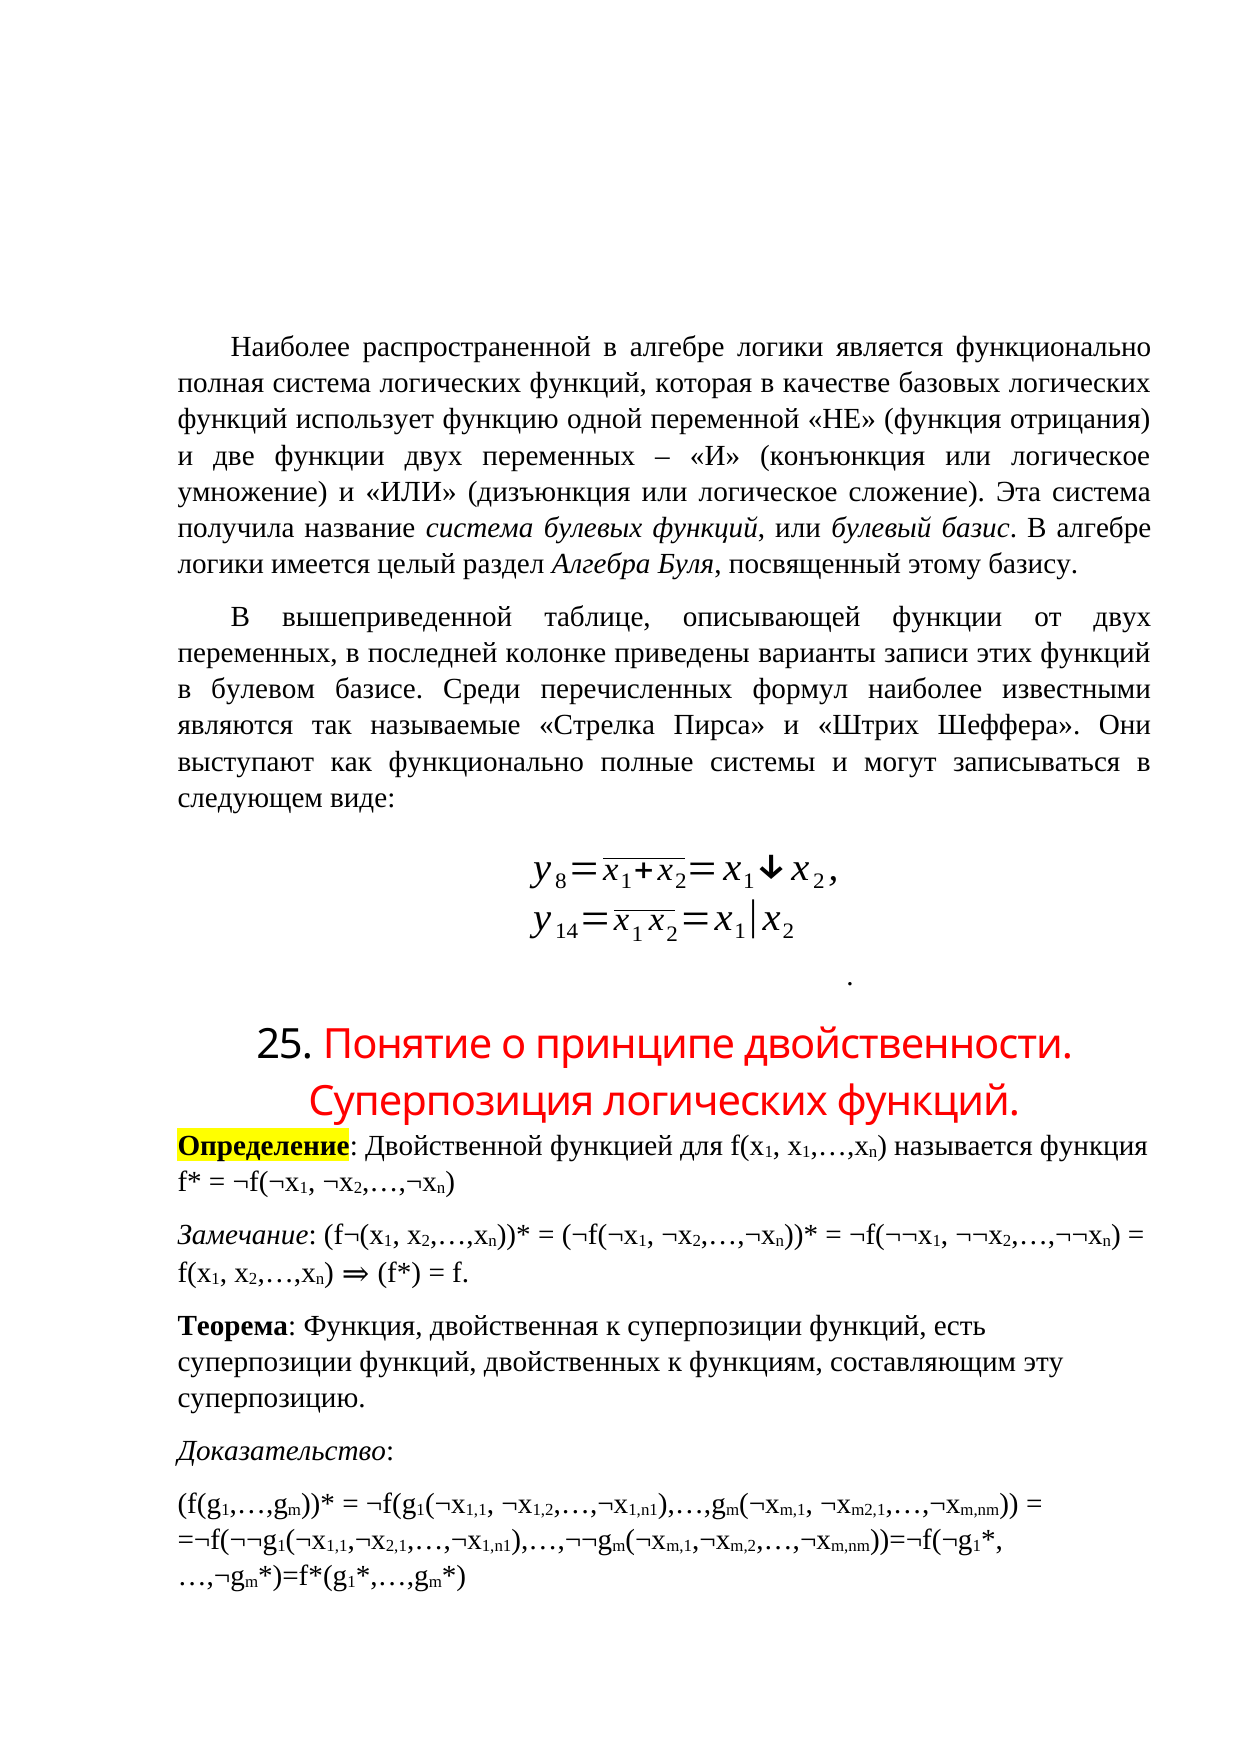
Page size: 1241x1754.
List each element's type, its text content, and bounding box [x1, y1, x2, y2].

text Наиболее распространенной в алгебре логики является функционально полная система логических функций, которая в качестве базовых логических функций использует функцию одной переменной «НЕ» (функция отрицания) и две функции двух переменных – «И» (конъюнкция или логическое умножение) и «ИЛИ» (дизъюнкция или логическое сложение). Эта система получила название система булевых функций, или булевый базис. В алгебре логики имеется целый раздел Алгебра Буля, посвященный этому базису. [177, 329, 1152, 580]
text Теорема: Функция, двойственная к суперпозиции функций, есть суперпозиции функций, двойственных к функциям, составляющим эту суперпозицию. [177, 1308, 1152, 1414]
text Доказательство: [177, 1433, 1152, 1466]
text Замечание: (f¬(x1, x2,…,xn))* = (¬f(¬x1, ¬x2,…,¬xn))* = ¬f(¬¬x1, ¬¬x2,…,¬¬xn) = f(x1, x2,…,xn) ⇒ (f*) = f. [177, 1217, 1152, 1288]
title 25. Понятие о принципе двойственности. Суперпозиция логических функций. [177, 1014, 1152, 1128]
text (f(g1,…,gm))* = ¬f(g1(¬x1,1, ¬x1,2,…,¬x1,n1),…,gm(¬xm,1, ¬xm2,1,…,¬xm,nm)) = =¬f(¬¬g1(¬x1,1,¬x2,1,…,¬x1,n1),…,¬¬gm(¬xm,1,¬xm,2,…,¬xm,nm))=¬f(¬g1*,…,¬gm*)=f*(g1*,…,gm*) [177, 1486, 1152, 1592]
text . [177, 845, 1152, 992]
text В вышеприведенной таблице, описывающей функции от двух переменных, в последней колонке приведены варианты записи этих функций в булевом базисе. Среди перечисленных формул наиболее известными являются так называемые «Стрелка Пирса» и «Штрих Шеффера». Они выступают как функционально полные системы и могут записываться в следующем виде: [177, 599, 1152, 813]
text Определение: Двойственной функцией для f(x1, x1,…,xn) называется функция f* = ¬f(¬x1, ¬x2,…,¬xn) [177, 1128, 1152, 1198]
